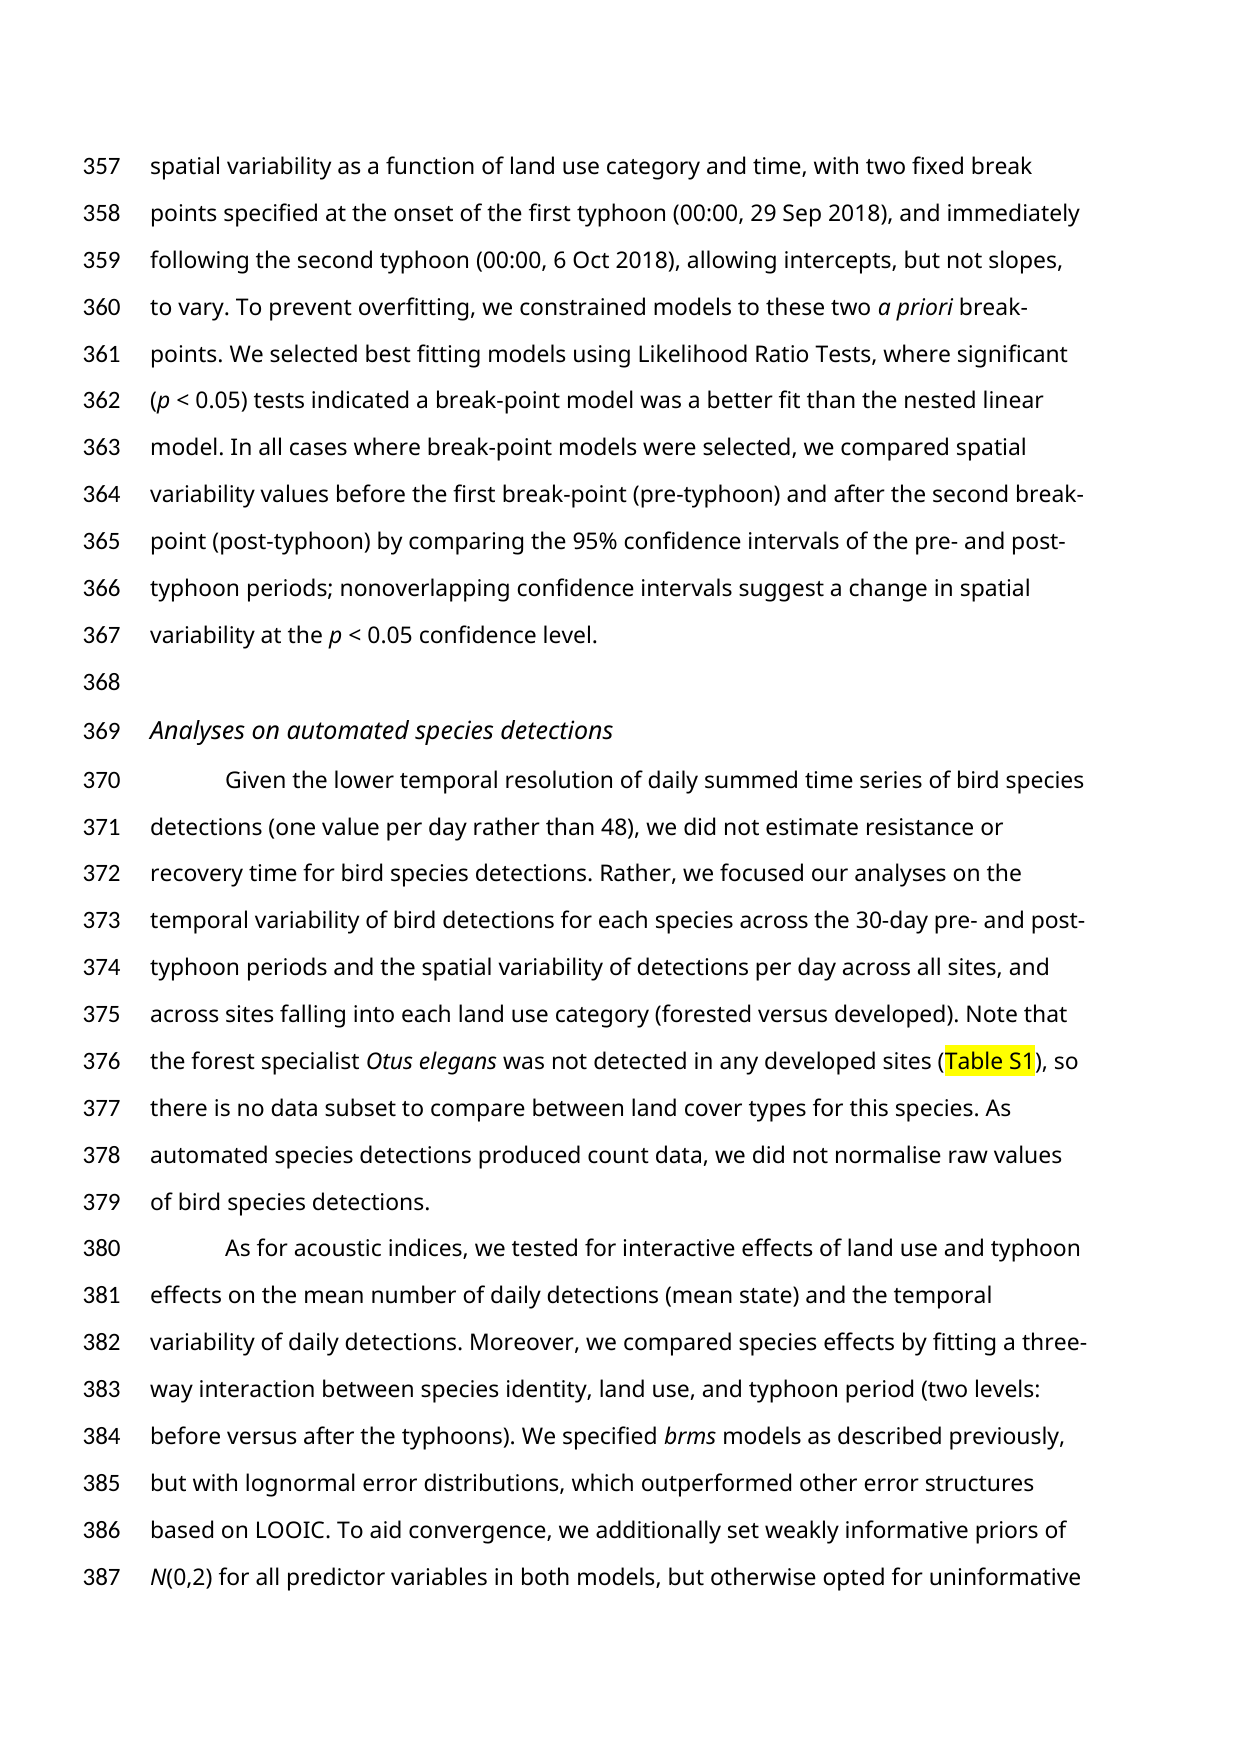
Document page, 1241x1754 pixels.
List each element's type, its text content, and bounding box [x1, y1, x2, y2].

text Given the lower temporal resolution of daily summed time series of bird species detections (one value per day rather than 48), we did not estimate resistance or recovery time for bird species detections. Rather, we focused our analyses on the temporal variability of bird detections for each species across the 30-day pre- and post-typhoon periods and the spatial variability of detections per day across all sites, and across sites falling into each land use category (forested versus developed). Note that the forest specialist Otus elegans was not detected in any developed sites (Table S1), so there is no data subset to compare between land cover types for this species. As automated species detections produced count data, we did not normalise raw values of bird species detections. [150, 763, 1090, 1217]
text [150, 1232, 1090, 1592]
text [150, 150, 1090, 650]
text Analyses on automated species detections [150, 712, 1090, 747]
